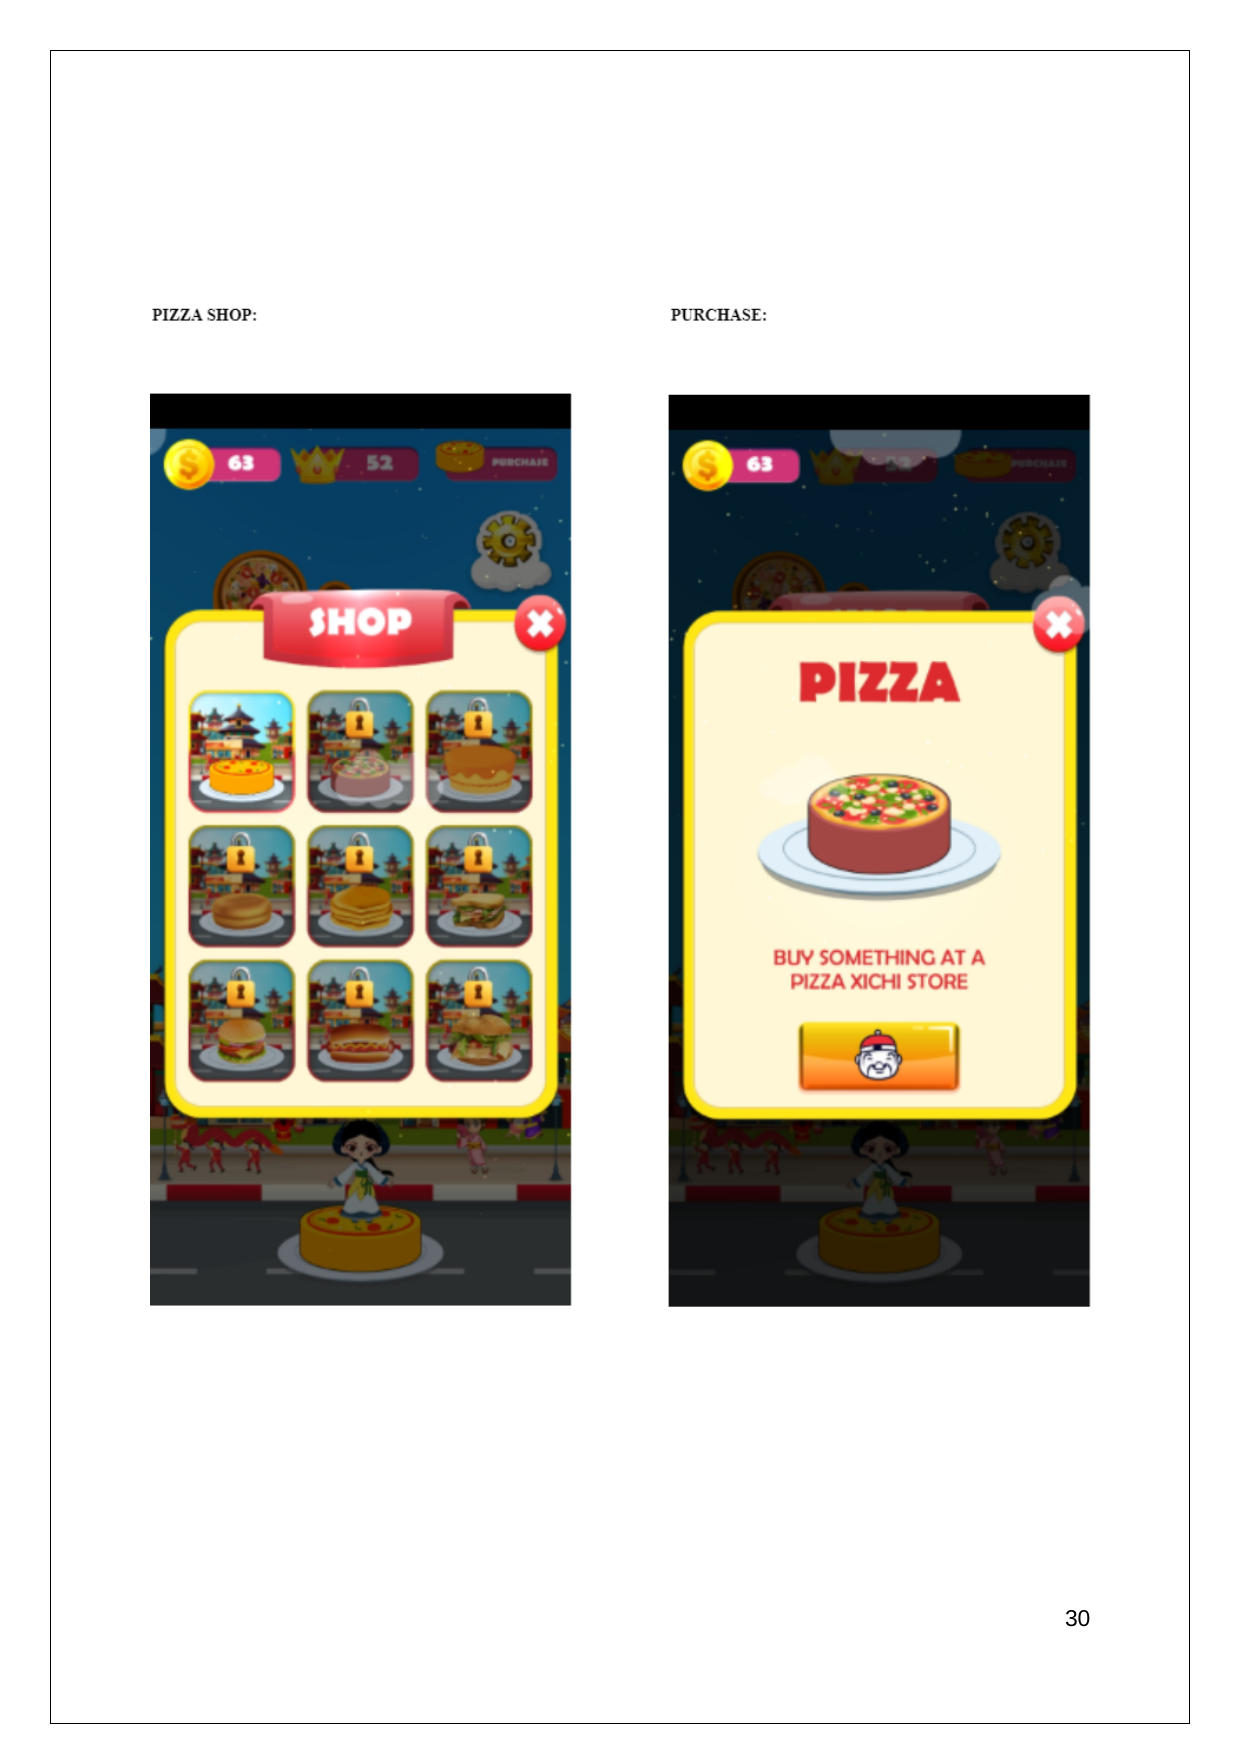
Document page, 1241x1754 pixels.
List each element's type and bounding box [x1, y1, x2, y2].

picture [150, 303, 1092, 1308]
